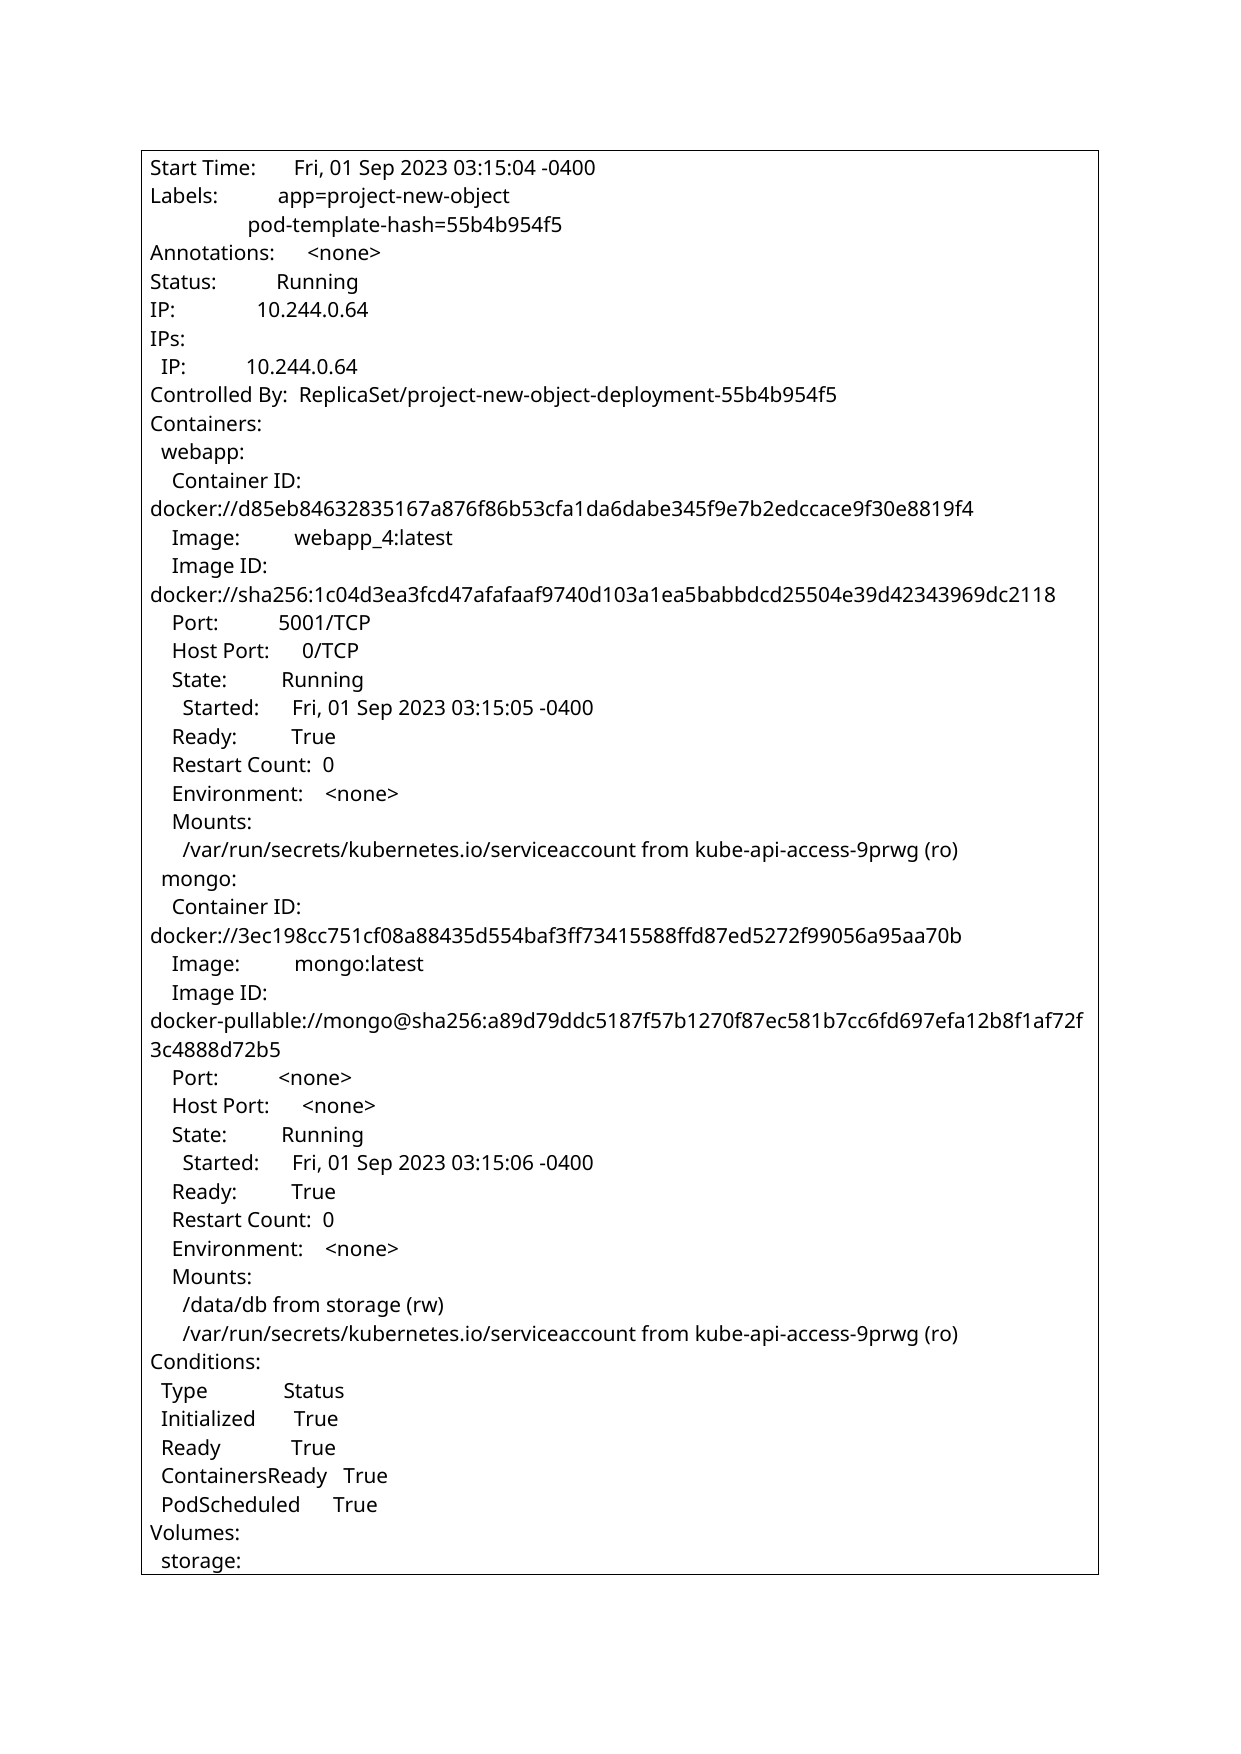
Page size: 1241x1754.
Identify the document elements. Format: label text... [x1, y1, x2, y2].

text Type Status [150, 1376, 1090, 1404]
text Mounts: [150, 1262, 1090, 1291]
text Restart Count: 0 [150, 750, 1090, 779]
text Conditions: [150, 1347, 1090, 1376]
text Container ID: docker://d85eb84632835167a876f86b53cfa1da6dabe345f9e7b2edccace9f30e8819f4 [150, 466, 1090, 523]
text IP: 10.244.0.64 [150, 352, 1090, 381]
text pod-template-hash=55b4b954f5 [150, 210, 1090, 238]
text Initialized True [150, 1404, 1090, 1433]
text Container ID: docker://3ec198cc751cf08a88435d554baf3ff73415588ffd87ed5272f99056a95aa70b [150, 892, 1090, 949]
text Started: Fri, 01 Sep 2023 03:15:06 -0400 [150, 1148, 1090, 1177]
text Ready: True [150, 722, 1090, 750]
text Status: Running [150, 267, 1090, 295]
text mongo: [150, 864, 1090, 892]
text PodScheduled True [150, 1490, 1090, 1518]
text Host Port: 0/TCP [150, 637, 1090, 665]
text Containers: [150, 409, 1090, 437]
text Port: <none> [150, 1063, 1090, 1092]
text webapp: [150, 437, 1090, 466]
text IPs: [150, 324, 1090, 352]
text Host Port: <none> [150, 1092, 1090, 1120]
text Image ID: docker-pullable://mongo@sha256:a89d79ddc5187f57b1270f87ec581b7cc6fd697efa12b8f1af72f3c4888d72b5 [150, 978, 1090, 1063]
text Start Time: Fri, 01 Sep 2023 03:15:04 -0400 [142, 151, 1098, 182]
text Ready True [150, 1433, 1090, 1461]
text Ready: True [150, 1177, 1090, 1205]
text Volumes: [150, 1518, 1090, 1547]
text storage: [150, 1547, 1090, 1574]
text Labels: app=project-new-object [150, 182, 1090, 210]
text State: Running [150, 665, 1090, 693]
text Image: webapp_4:latest [150, 523, 1090, 551]
text Controlled By: ReplicaSet/project-new-object-deployment-55b4b954f5 [150, 381, 1090, 409]
text Port: 5001/TCP [150, 608, 1090, 637]
text Started: Fri, 01 Sep 2023 03:15:05 -0400 [150, 693, 1090, 722]
text Image: mongo:latest [150, 949, 1090, 978]
text /data/db from storage (rw) [150, 1291, 1090, 1319]
text Environment: <none> [150, 1234, 1090, 1262]
text Annotations: <none> [150, 238, 1090, 267]
text /var/run/secrets/kubernetes.io/serviceaccount from kube-api-access-9prwg (ro) [150, 1319, 1090, 1347]
text /var/run/secrets/kubernetes.io/serviceaccount from kube-api-access-9prwg (ro) [150, 836, 1090, 864]
text Environment: <none> [150, 779, 1090, 807]
text IP: 10.244.0.64 [150, 295, 1090, 324]
text Restart Count: 0 [150, 1205, 1090, 1234]
text ContainersReady True [150, 1461, 1090, 1490]
text State: Running [150, 1120, 1090, 1148]
text Image ID: docker://sha256:1c04d3ea3fcd47afafaaf9740d103a1ea5babbdcd25504e39d42343969dc2118 [150, 551, 1090, 608]
text Mounts: [150, 807, 1090, 836]
